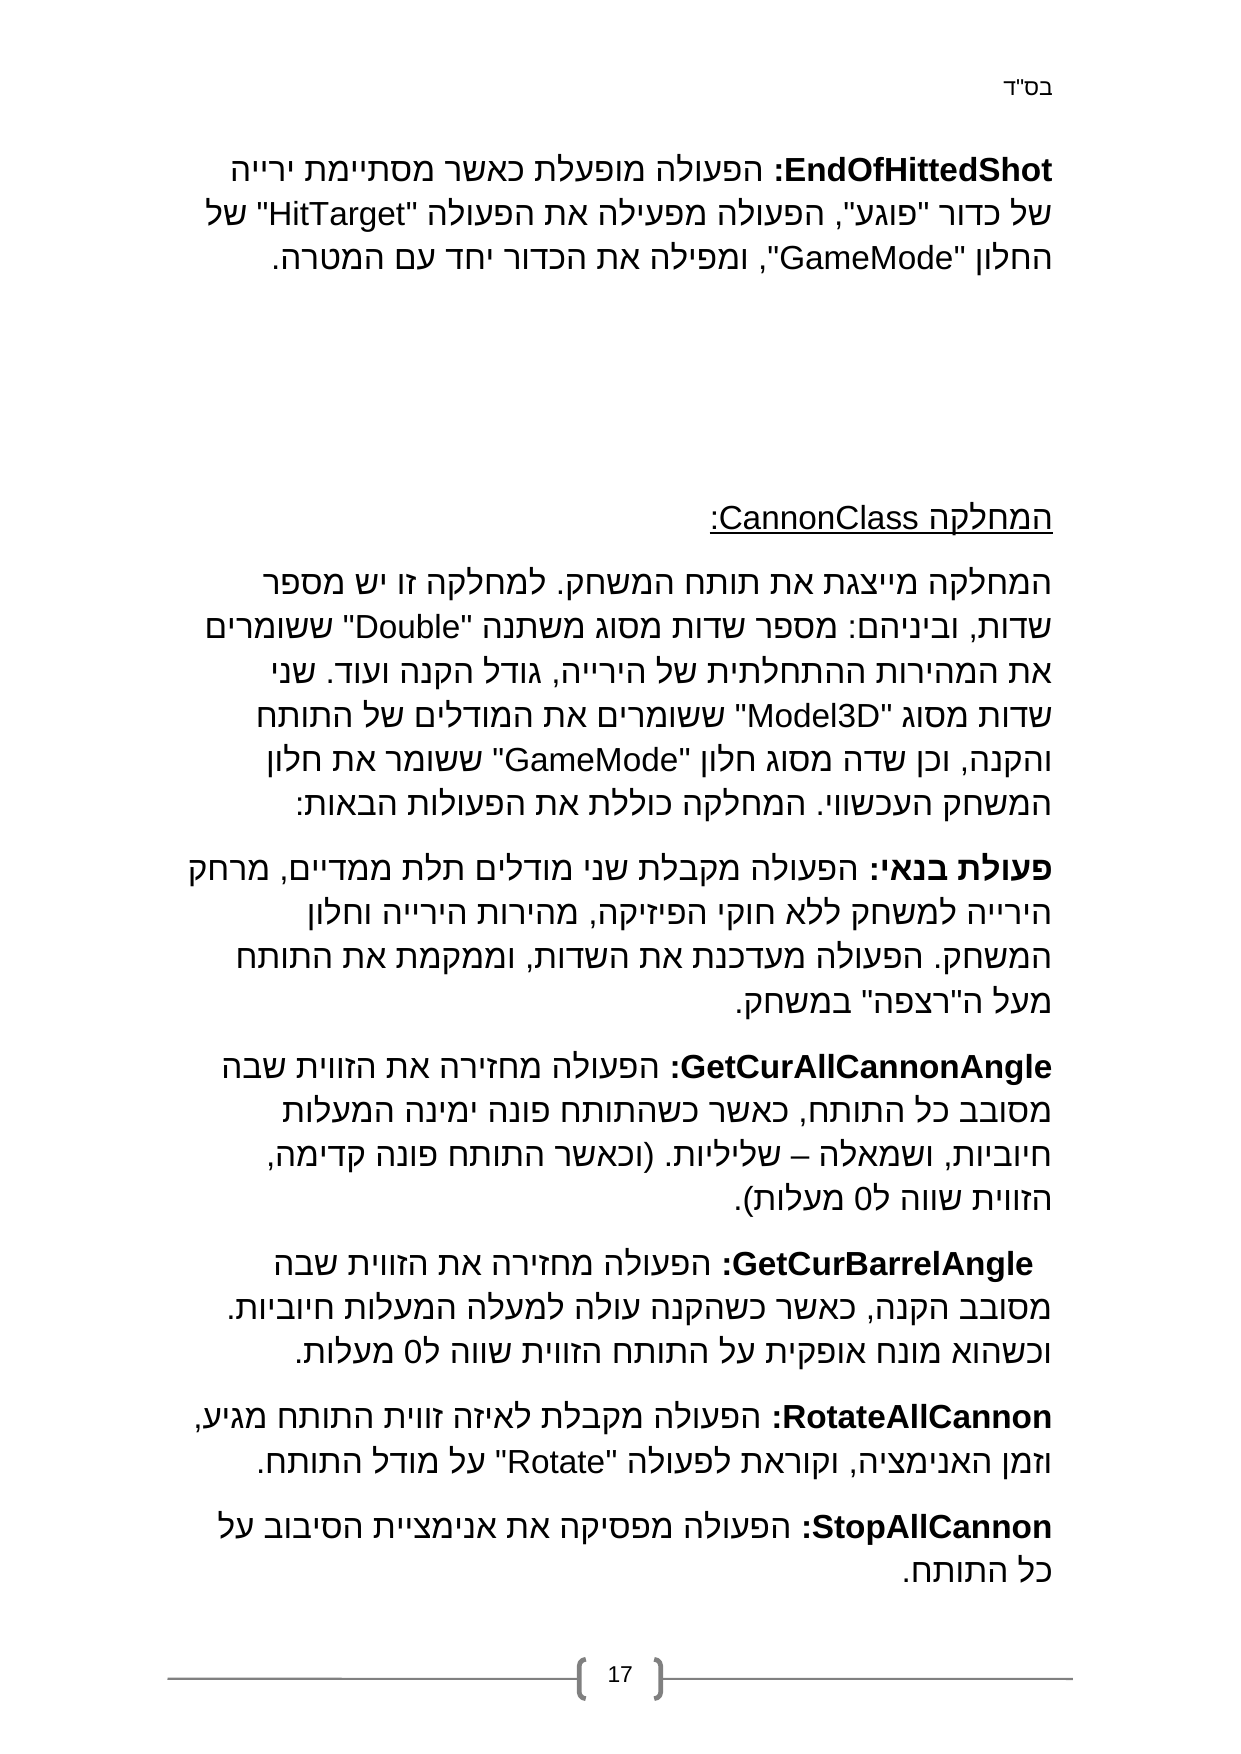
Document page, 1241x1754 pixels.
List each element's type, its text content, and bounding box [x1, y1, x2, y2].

text המחלקה מייצגת את תותח המשחק. למחלקה זו יש מספר שדות, וביניהם: מספר שדות מסוג משתנה "Double" ששומרים את המהירות ההתחלתית של הירייה, גודל הקנה ועוד. שני שדות מסוג "Model3D" ששומרים את המודלים של התותח והקנה, וכן שדה מסוג חלון "GameMode" ששומר את חלון המשחק העכשווי. המחלקה כוללת את הפעולות הבאות: [187, 563, 1053, 823]
text GetCurAllCannonAngle: הפעולה מחזירה את הזווית שבה מסובב כל התותח, כאשר כשהתותח פונה ימינה המעלות חיוביות, ושמאלה – שליליות. (וכאשר התותח פונה קדימה, הזווית שווה ל0 מעלות). [187, 1047, 1053, 1218]
text StopAllCannon: הפעולה מפסיקה את אנימציית הסיבוב על כל התותח. [187, 1507, 1053, 1589]
text פעולת בנאי: הפעולה מקבלת שני מודלים תלת ממדיים, מרחק הירייה למשחק ללא חוקי הפיזיקה, מהירות הירייה וחלון המשחק. הפעולה מעדכנת את השדות, וממקמת את התותח מעל ה"רצפה" במשחק. [187, 849, 1053, 1020]
text RotateAllCannon: הפעולה מקבלת לאיזה זווית התותח מגיע, וזמן האנימציה, וקוראת לפעולה "Rotate" על מודל התותח. [187, 1397, 1053, 1480]
text המחלקה CannonClass: [187, 498, 1053, 537]
text EndOfHittedShot: הפעולה מופעלת כאשר מסתיימת ירייה של כדור "פוגע", הפעולה מפעילה את הפעולה "HitTarget" של החלון "GameMode", ומפילה את הכדור יחד עם המטרה. [187, 150, 1053, 277]
text GetCurBarrelAngle: הפעולה מחזירה את הזווית שבה מסובב הקנה, כאשר כשהקנה עולה למעלה המעלות חיוביות. וכשהוא מונח אופקית על התותח הזווית שווה ל0 מעלות. [187, 1244, 1053, 1371]
